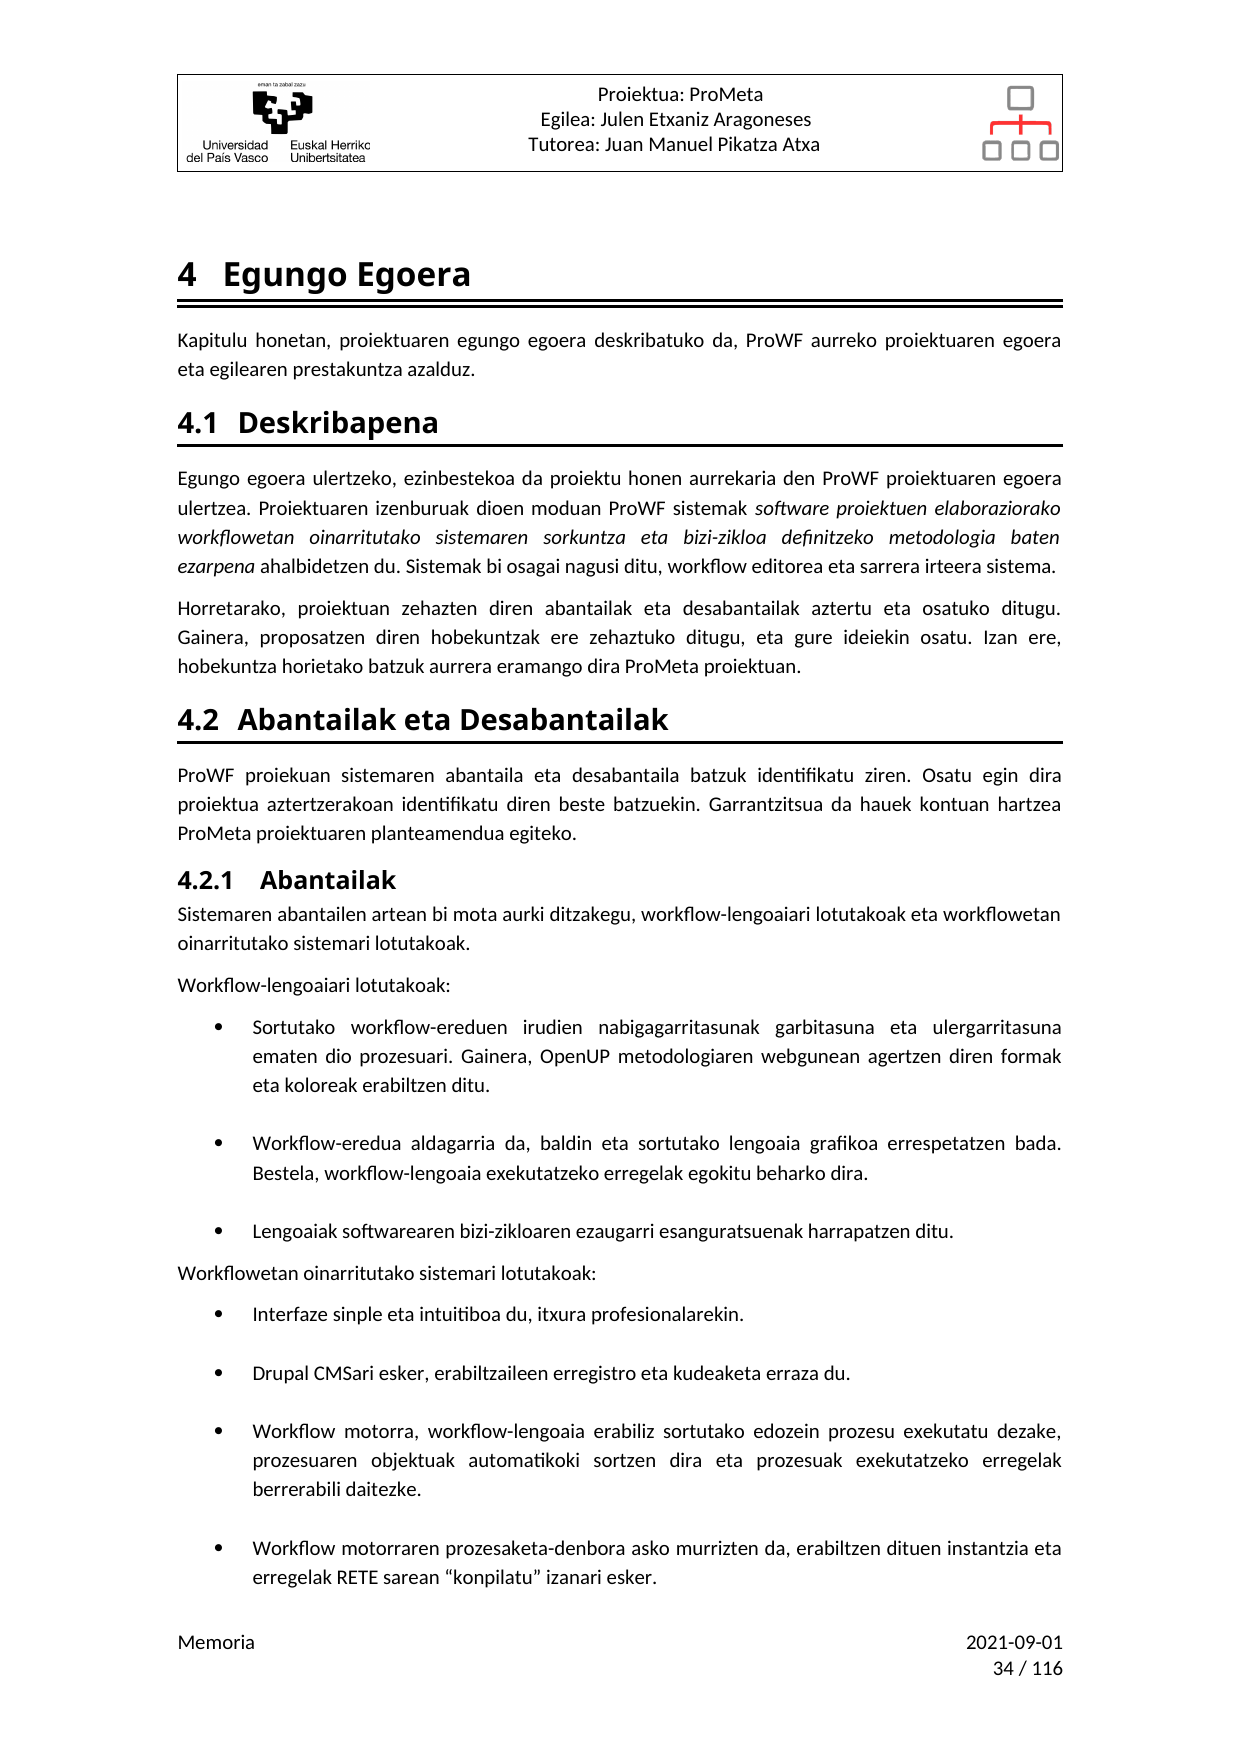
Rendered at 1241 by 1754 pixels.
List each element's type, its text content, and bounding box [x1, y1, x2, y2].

subtitle Abantailak [177, 862, 1063, 896]
list Lengoaiak softwarearen bizi-zikloaren ezaugarri esanguratsuenak harrapatzen ditu. [215, 1218, 1063, 1243]
subtitle Deskribapena [177, 402, 1063, 444]
subtitle Abantailak eta Desabantailak [177, 699, 1063, 741]
text Kapitulu honetan, proiektuaren egungo egoera deskribatuko da, ProWF aurreko proiektuaren egoera eta egilearen prestakuntza azalduz. [177, 327, 1063, 382]
text ProWF proiekuan sistemaren abantaila eta desabantaila batzuk identifikatu ziren. Osatu egin dira proiektua aztertzerakoan identifikatu diren beste batzuekin. Garrantzitsua da hauek kontuan hartzea ProMeta proiektuaren planteamendua egiteko. [177, 762, 1063, 846]
text Sistemaren abantailen artean bi mota aurki ditzakegu, workflow-lengoaiari lotutakoak eta workflowetan oinarritutako sistemari lotutakoak. [177, 901, 1063, 956]
picture [978, 80, 1060, 162]
list Workflow motorraren prozesaketa-denbora asko murrizten da, erabiltzen dituen instantzia eta erregelak RETE sarean “konpilatu” izanari esker. [215, 1535, 1063, 1589]
list Sortutako workflow-ereduen irudien nabigagarritasunak garbitasuna eta ulergarritasuna ematen dio prozesuari. Gainera, OpenUP metodologiaren webgunean agertzen diren formak eta koloreak erabiltzen ditu. [215, 1014, 1063, 1098]
text Workflow-lengoaiari lotutakoak: [177, 972, 1063, 998]
text Workflowetan oinarritutako sistemari lotutakoak: [177, 1260, 1063, 1285]
text Egungo egoera ulertzeko, ezinbestekoa da proiektu honen aurrekaria den ProWF proiektuaren egoera ulertzea. Proiektuaren izenburuak dioen moduan ProWF sistemak software proiektuen elaboraziorako workflowetan oinarritutako sistemaren sorkuntza eta bizi-zikloa definitzeko metodologia baten ezarpena ahalbidetzen du. Sistemak bi osagai nagusi ditu, workflow editorea eta sarrera irteera sistema. [177, 466, 1063, 578]
list Workflow-eredua aldagarria da, baldin eta sortutako lengoaia grafikoa errespetatzen bada. Bestela, workflow-lengoaia exekutatzeko erregelak egokitu beharko dira. [215, 1131, 1063, 1185]
list Interfaze sinple eta intuitiboa du, itxura profesionalarekin. [215, 1301, 1063, 1327]
list Workflow motorra, workflow-lengoaia erabiliz sortutako edozein prozesu exekutatu dezake, prozesuaren objektuak automatikoki sortzen dira eta prozesuak exekutatzeko erregelak berrerabili daitezke. [215, 1418, 1063, 1502]
picture [182, 81, 370, 162]
text Horretarako, proiektuan zehazten diren abantailak eta desabantailak aztertu eta osatuko ditugu. Gainera, proposatzen diren hobekuntzak ere zehaztuko ditugu, eta gure ideiekin osatu. Izan ere, hobekuntza horietako batzuk aurrera eramango dira ProMeta proiektuan. [177, 595, 1063, 678]
subtitle Egungo Egoera [177, 251, 1063, 299]
list Drupal CMSari esker, erabiltzaileen erregistro eta kudeaketa erraza du. [215, 1360, 1063, 1385]
